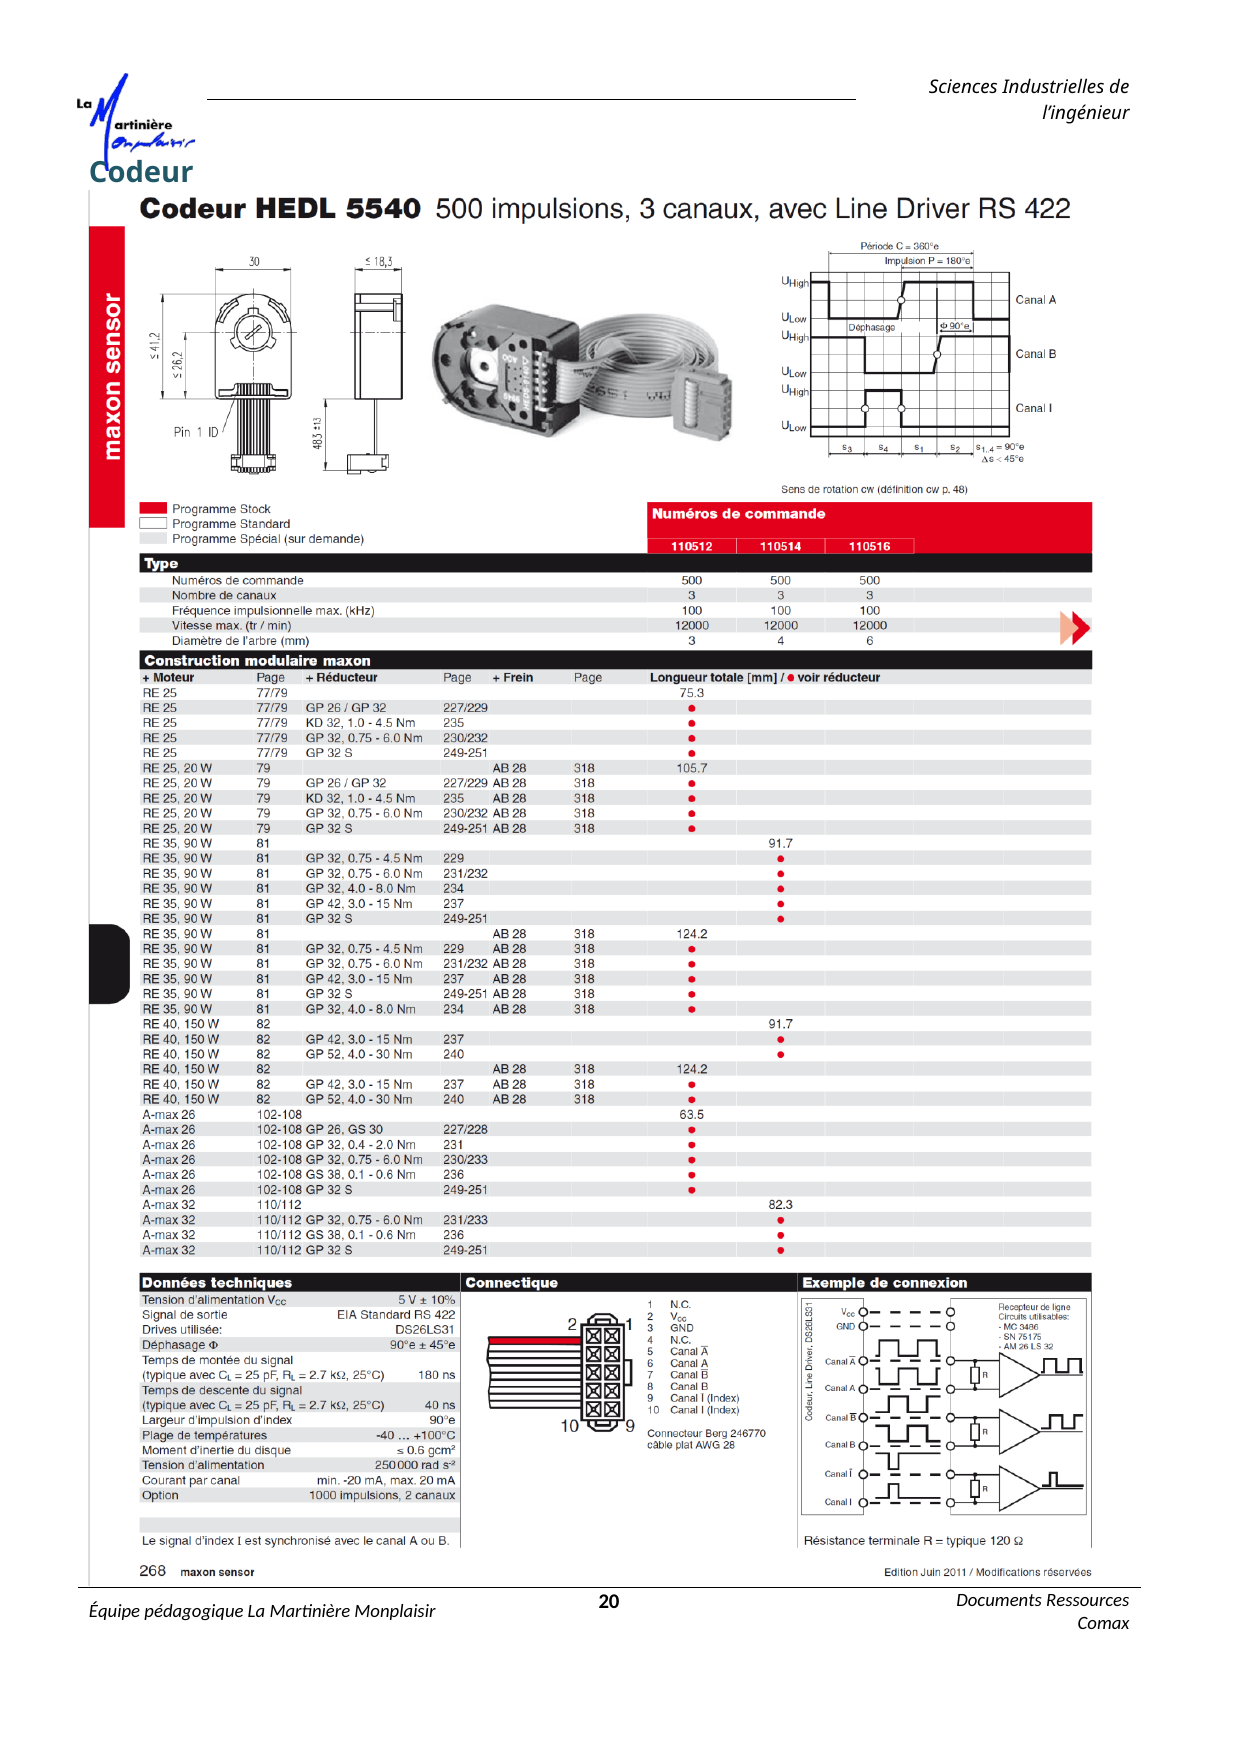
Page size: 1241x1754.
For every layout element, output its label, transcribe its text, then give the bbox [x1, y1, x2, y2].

picture [88, 190, 1093, 1586]
picture [77, 73, 195, 171]
subtitle Codeur [89, 151, 1152, 191]
